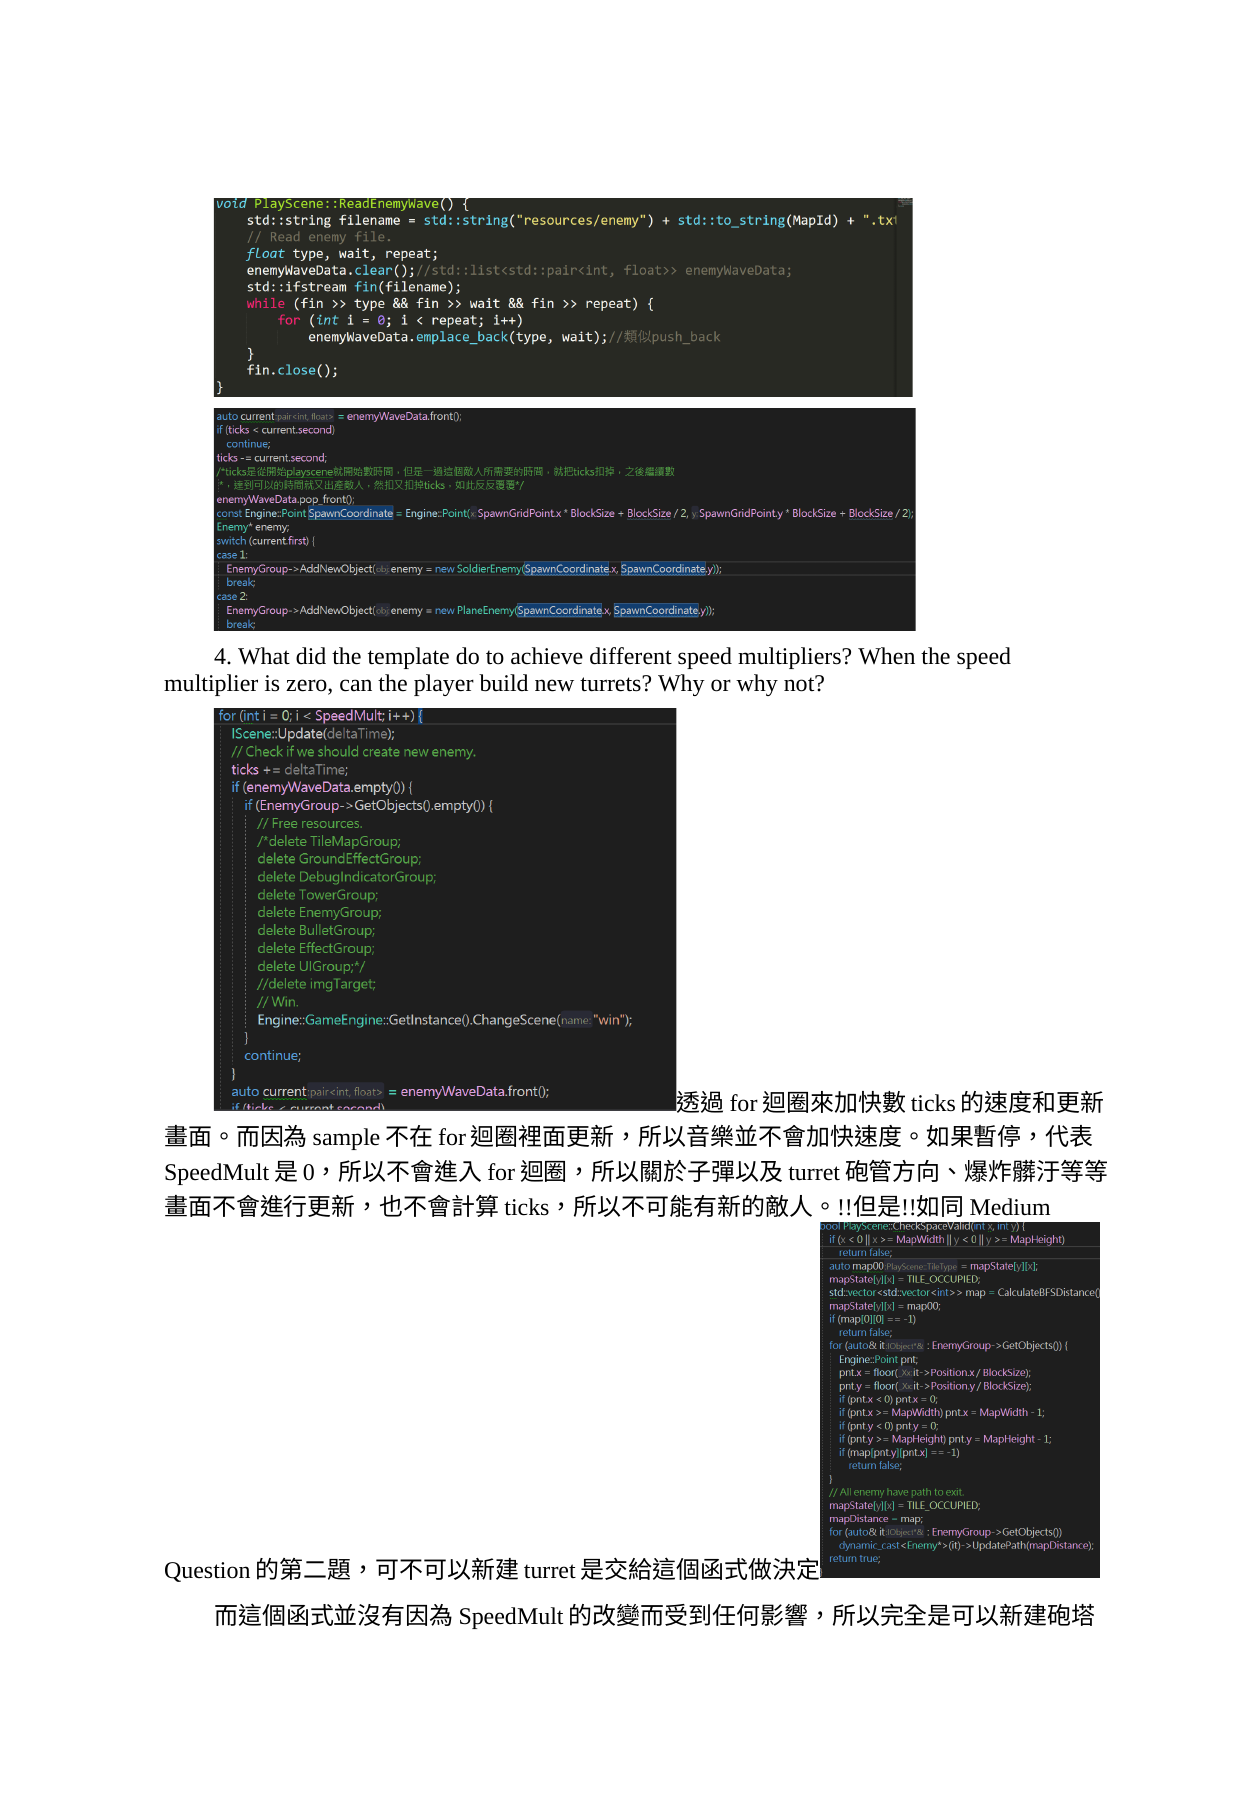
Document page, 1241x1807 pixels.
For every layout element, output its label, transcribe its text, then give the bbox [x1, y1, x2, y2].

picture [820, 1222, 1100, 1578]
picture [213, 198, 913, 397]
picture [213, 708, 677, 1111]
picture [213, 408, 916, 631]
list 4. What did the template do to achieve different speed multipliers? When the speed multiplier is zero, can the player build new turrets? Why or why not? [164, 642, 1112, 697]
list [164, 1596, 1112, 1631]
